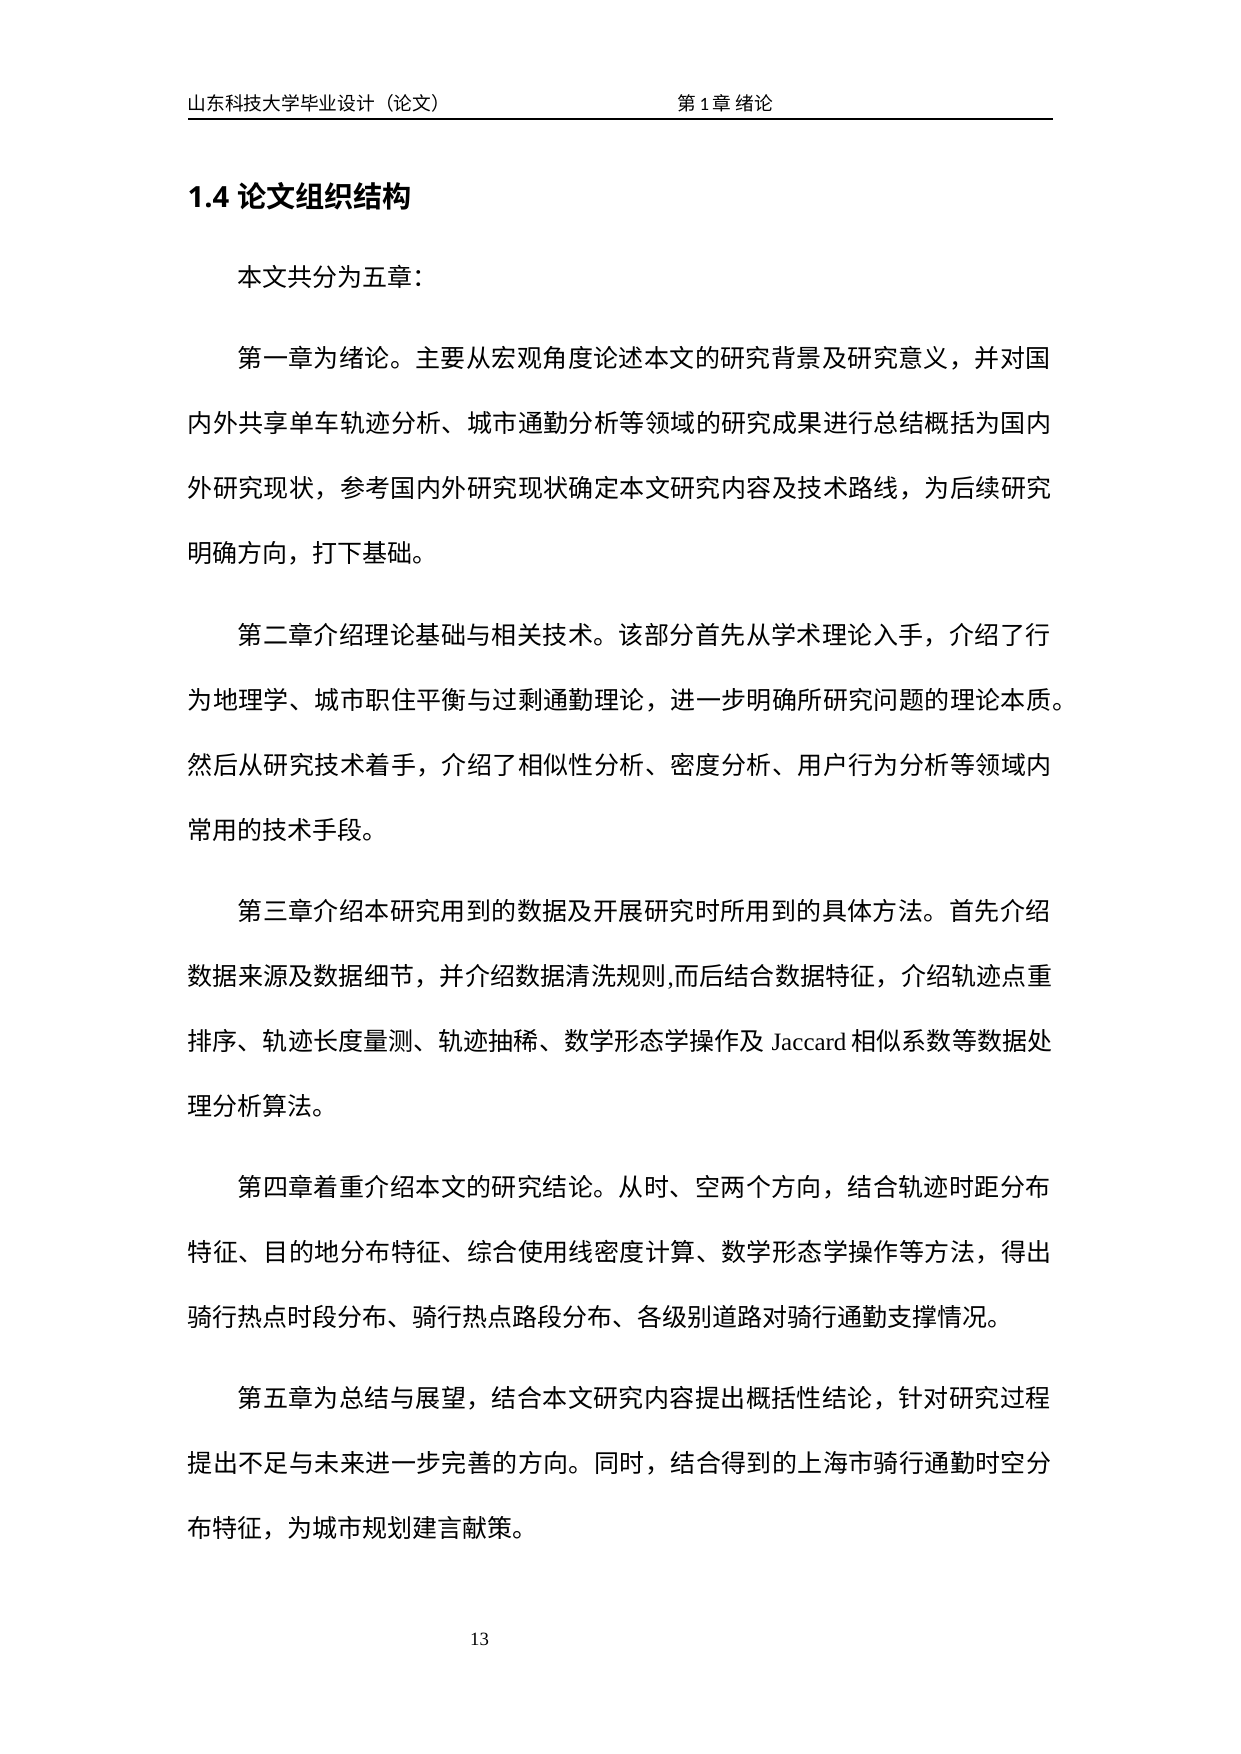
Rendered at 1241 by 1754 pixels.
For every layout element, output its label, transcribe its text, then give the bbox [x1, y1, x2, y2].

text 第五章为总结与展望，结合本文研究内容提出概括性结论，针对研究过程提出不足与未来进一步完善的方向。同时，结合得到的上海市骑行通勤时空分布特征，为城市规划建言献策。 [187, 1364, 1053, 1559]
list 1.4 论文组织结构 [187, 162, 1053, 227]
text 本文共分为五章： [187, 243, 1053, 308]
text 第四章着重介绍本文的研究结论。从时、空两个方向，结合轨迹时距分布特征、目的地分布特征、综合使用线密度计算、数学形态学操作等方法，得出骑行热点时段分布、骑行热点路段分布、各级别道路对骑行通勤支撑情况。 [187, 1153, 1053, 1348]
text 第一章为绪论。主要从宏观角度论述本文的研究背景及研究意义，并对国内外共享单车轨迹分析、城市通勤分析等领域的研究成果进行总结概括为国内外研究现状，参考国内外研究现状确定本文研究内容及技术路线，为后续研究明确方向，打下基础。 [187, 324, 1053, 584]
text 第二章介绍理论基础与相关技术。该部分首先从学术理论入手，介绍了行为地理学、城市职住平衡与过剩通勤理论，进一步明确所研究问题的理论本质。然后从研究技术着手，介绍了相似性分析、密度分析、用户行为分析等领域内常用的技术手段。 [187, 601, 1053, 861]
text 第三章介绍本研究用到的数据及开展研究时所用到的具体方法。首先介绍数据来源及数据细节，并介绍数据清洗规则,而后结合数据特征，介绍轨迹点重排序、轨迹长度量测、轨迹抽稀、数学形态学操作及Jaccard相似系数等数据处理分析算法。 [187, 877, 1053, 1137]
